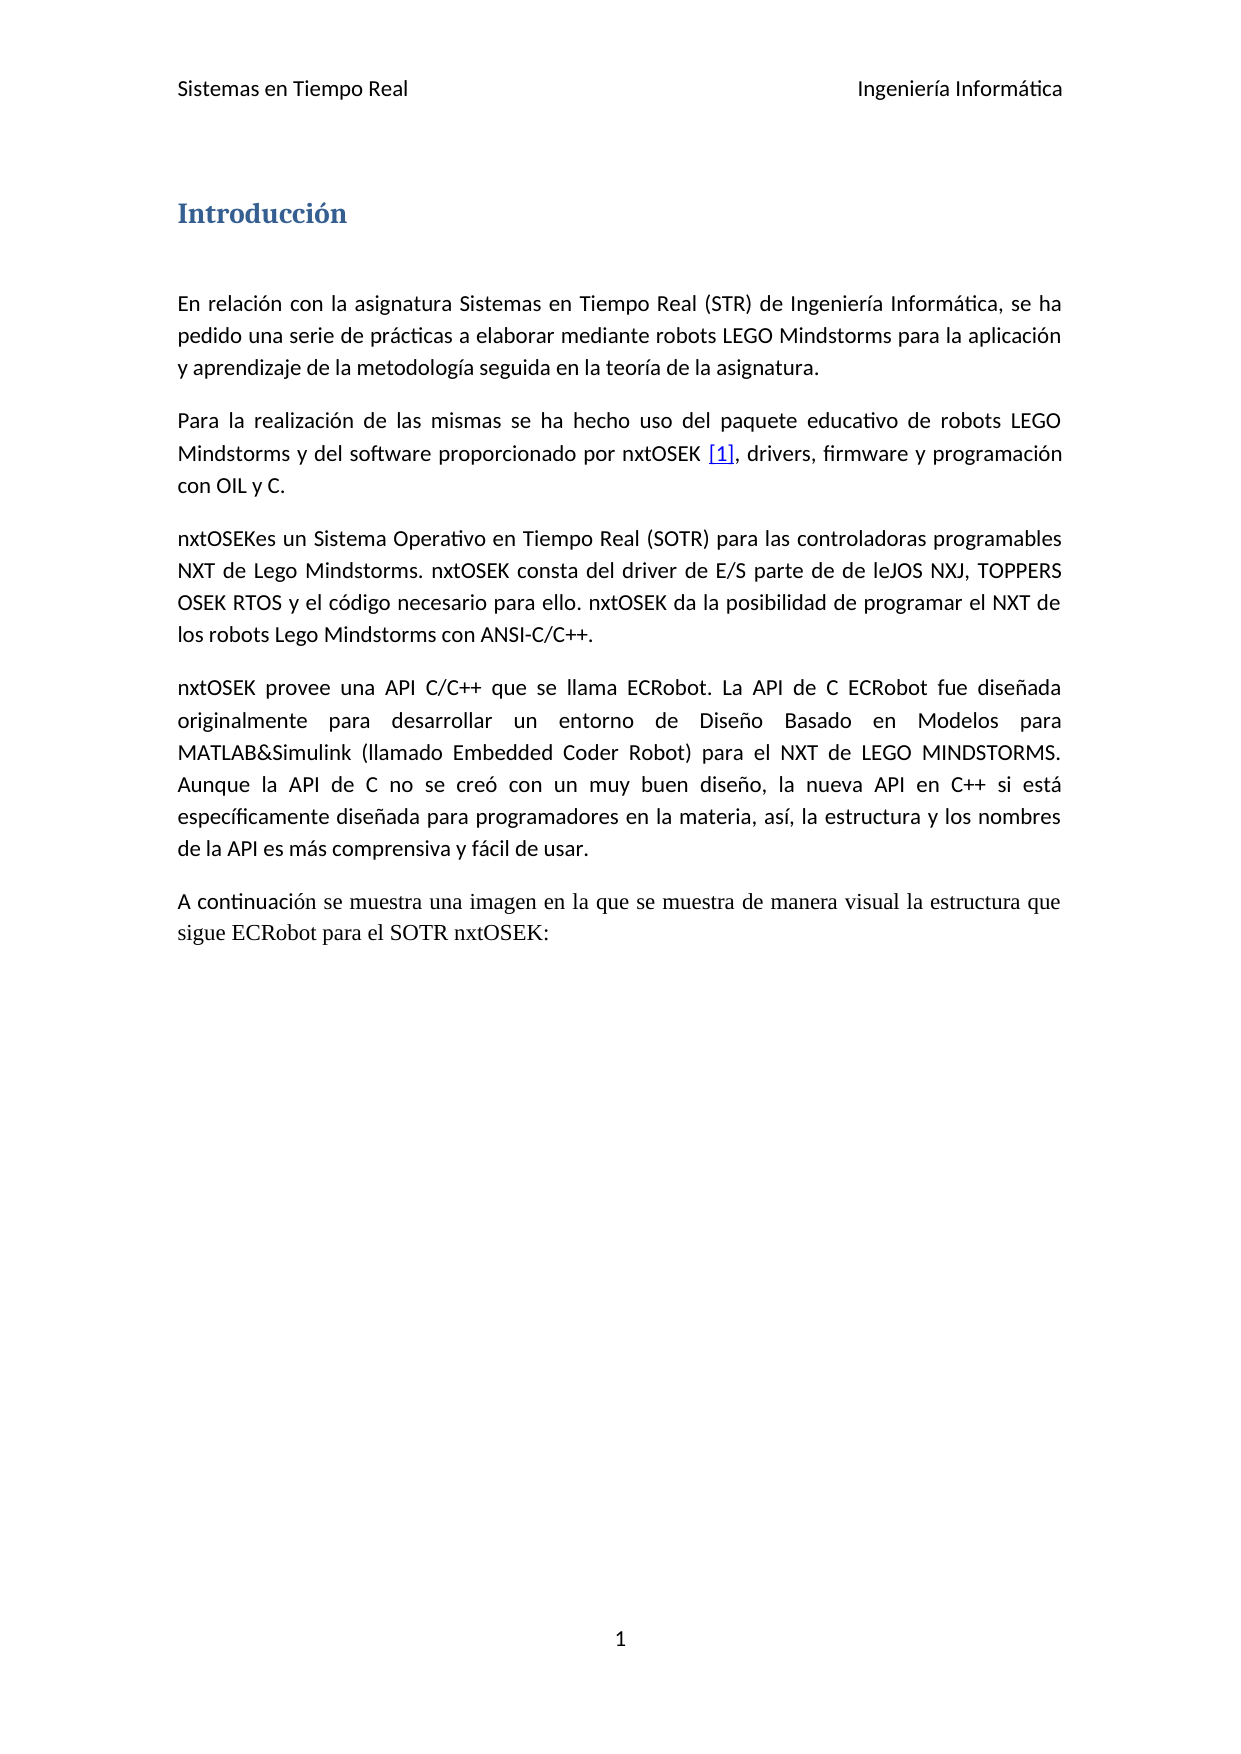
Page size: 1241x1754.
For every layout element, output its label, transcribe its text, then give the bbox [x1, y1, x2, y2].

text A continuación se muestra una imagen en la que se muestra de manera visual la estructura que sigue ECRobot para el SOTR nxtOSEK: [177, 887, 1063, 946]
subtitle Introducción [177, 198, 1063, 231]
text nxtOSEKes un Sistema Operativo en Tiempo Real (SOTR) para las controladoras programables NXT de Lego Mindstorms. nxtOSEK consta del driver de E/S parte de de leJOS NXJ, TOPPERS OSEK RTOS y el código necesario para ello. nxtOSEK da la posibilidad de programar el NXT de los robots Lego Mindstorms con ANSI-C/C++. [177, 524, 1063, 648]
text Para la realización de las mismas se ha hecho uso del paquete educativo de robots LEGO Mindstorms y del software proporcionado por nxtOSEK [1], drivers, firmware y programación con OIL y C. [177, 407, 1063, 499]
text En relación con la asignatura Sistemas en Tiempo Real (STR) de Ingeniería Informática, se ha pedido una serie de prácticas a elaborar mediante robots LEGO Mindstorms para la aplicación y aprendizaje de la metodología seguida en la teoría de la asignatura. [177, 289, 1063, 382]
text nxtOSEK provee una API C/C++ que se llama ECRobot. La API de C ECRobot fue diseñada originalmente para desarrollar un entorno de Diseño Basado en Modelos para MATLAB&Simulink (llamado Embedded Coder Robot) para el NXT de LEGO MINDSTORMS. Aunque la API de C no se creó con un muy buen diseño, la nueva API en C++ si está específicamente diseñada para programadores en la materia, así, la estructura y los nombres de la API es más comprensiva y fácil de usar. [177, 673, 1063, 862]
